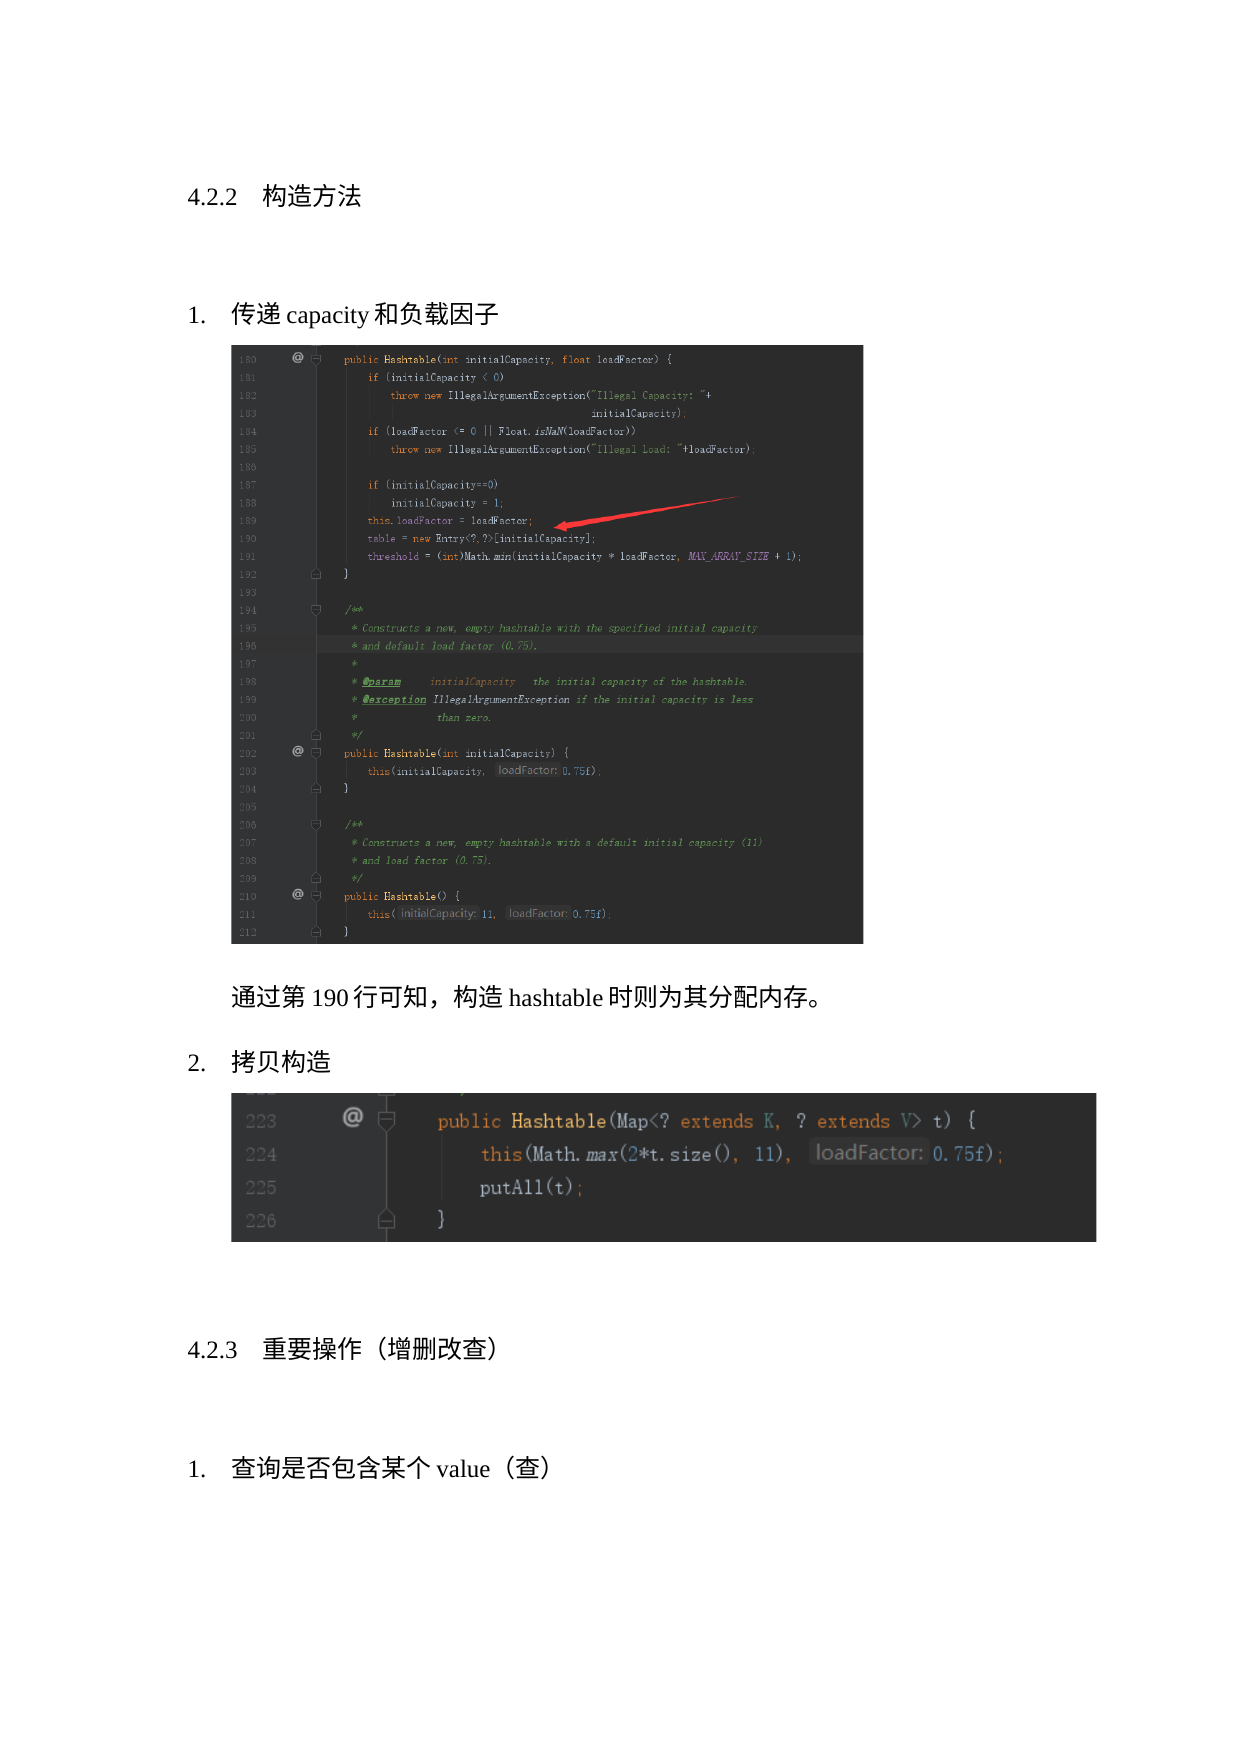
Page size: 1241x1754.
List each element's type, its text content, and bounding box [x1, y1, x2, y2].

picture [231, 1093, 1097, 1242]
list 查询是否包含某个value（查） [187, 1434, 1053, 1499]
subtitle 构造方法 [187, 162, 1053, 227]
list 拷贝构造 [187, 1028, 1053, 1093]
list 传递capacity和负载因子 [187, 281, 1053, 346]
picture [231, 345, 864, 944]
subtitle 重要操作（增删改查） [187, 1315, 1053, 1380]
list 通过第190行可知，构造hashtable时则为其分配内存。 [231, 963, 1053, 1028]
